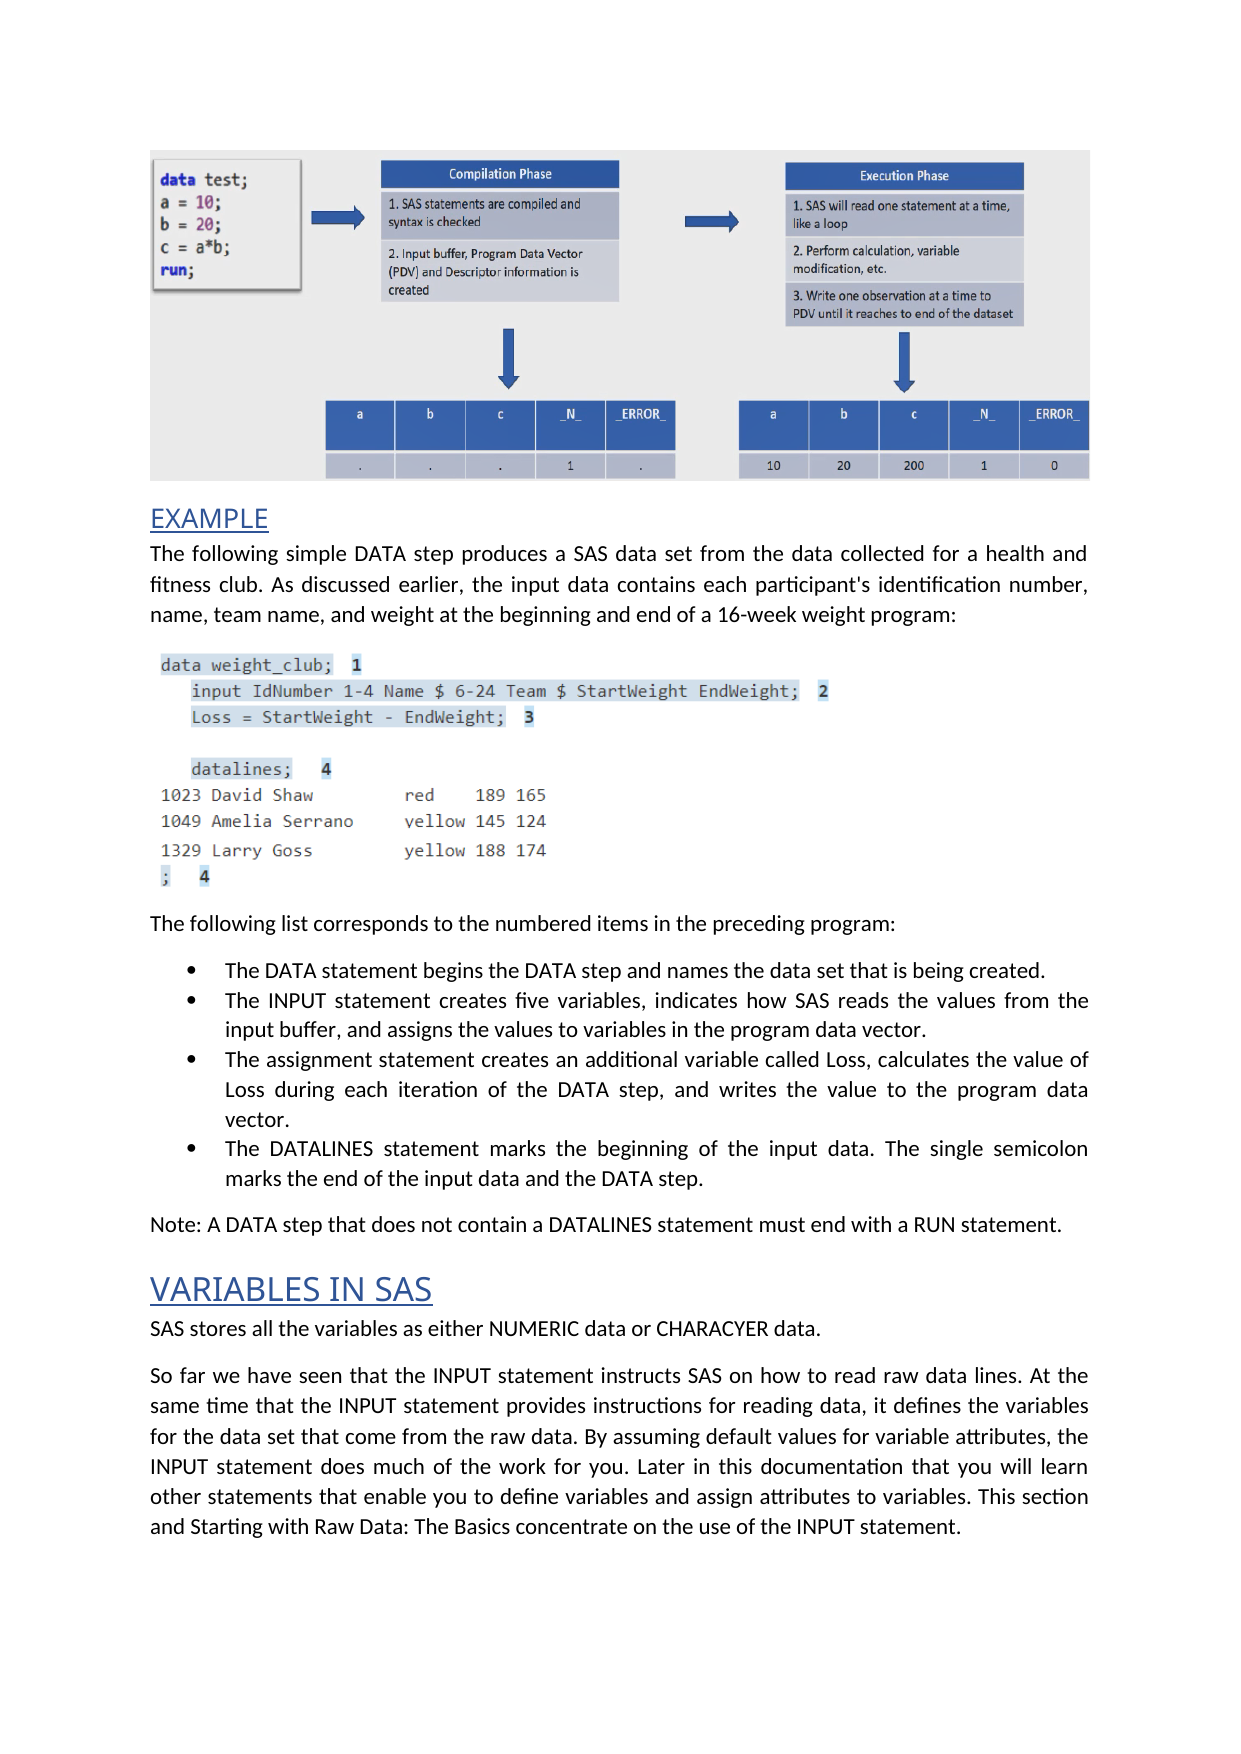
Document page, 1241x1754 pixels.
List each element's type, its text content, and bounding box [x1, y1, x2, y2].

list The DATA statement begins the DATA step and names the data set that is being created. [187, 956, 1090, 984]
list The DATALINES statement marks the beginning of the input data. The single semicolon marks the end of the input data and the DATA step. [187, 1134, 1090, 1192]
subtitle EXAMPLE [150, 500, 1090, 537]
list The INPUT statement creates five variables, indicates how SAS reads the values from the input buffer, and assigns the values to variables in the program data vector. [187, 986, 1090, 1044]
text SAS stores all the variables as either NUMERIC data or CHARACYER data. [150, 1314, 1090, 1343]
subtitle VARIABLES IN SAS [150, 1266, 1090, 1311]
picture [150, 646, 834, 891]
picture [150, 150, 1091, 481]
text So far we have seen that the INPUT statement instructs SAS on how to read raw data lines. At the same time that the INPUT statement provides instructions for reading data, it defines the variables for the data set that come from the raw data. By assuming default values for variable attributes, the INPUT statement does much of the work for you. Later in this documentation that you will learn other statements that enable you to define variables and assign attributes to variables. This section and Starting with Raw Data: The Basics concentrate on the use of the INPUT statement. [150, 1361, 1090, 1541]
text The following simple DATA step produces a SAS data set from the data collected for a health and fitness club. As discussed earlier, the input data contains each participant's identification number, name, team name, and weight at the beginning and end of a 16-week weight program: [150, 539, 1090, 628]
text The following list corresponds to the numbered items in the preceding program: [150, 909, 1090, 937]
text Note: A DATA step that does not contain a DATALINES statement must end with a RUN statement. [150, 1210, 1090, 1238]
list The assignment statement creates an additional variable called Loss, calculates the value of Loss during each iteration of the DATA step, and writes the value to the program data vector. [187, 1045, 1090, 1133]
